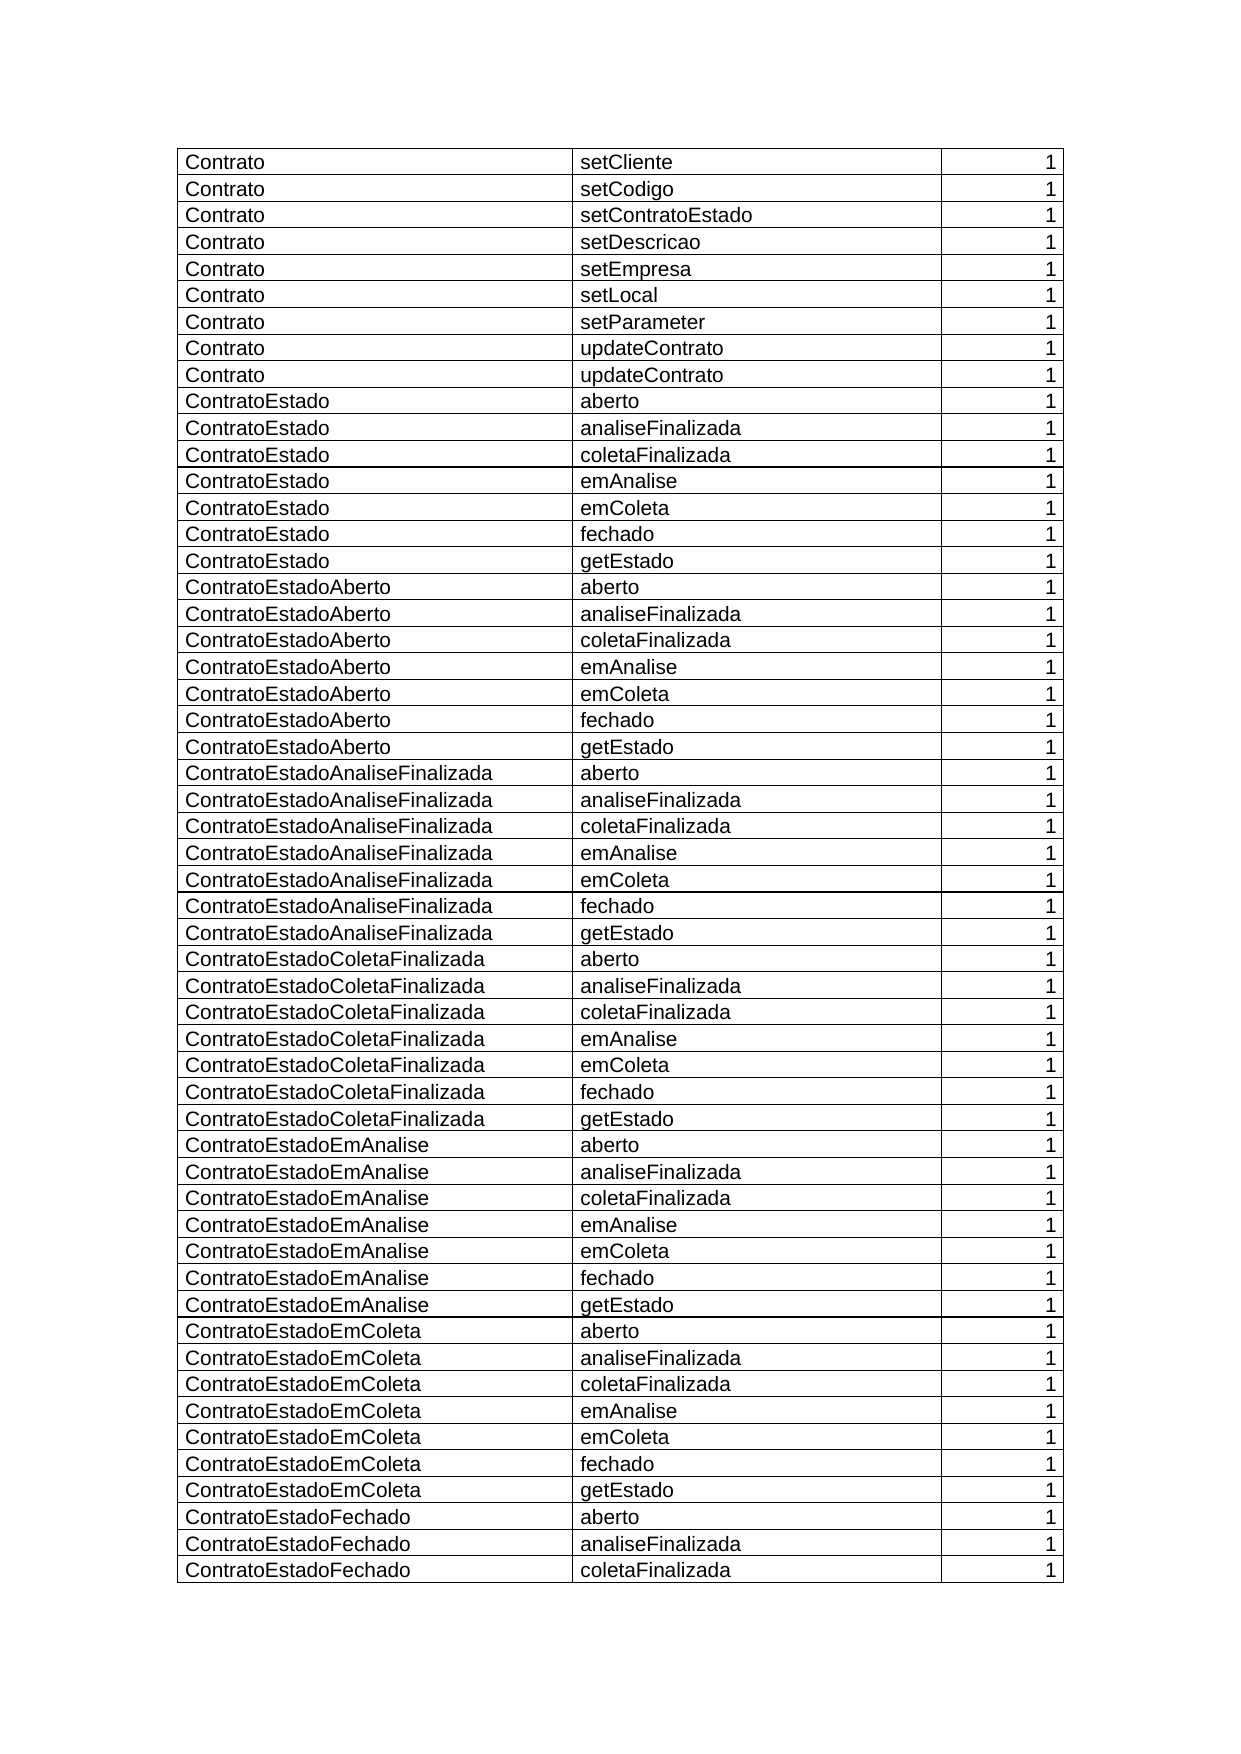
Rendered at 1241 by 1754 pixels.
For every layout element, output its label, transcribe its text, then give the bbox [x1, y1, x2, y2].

table_cell emAnalise [573, 1211, 941, 1237]
table_cell ContratoEstado [178, 494, 572, 519]
table_cell Contrato [178, 175, 572, 201]
table_cell aberto [573, 388, 941, 413]
table_cell 1 [942, 175, 1063, 201]
table_cell 1 [942, 1424, 1063, 1449]
table_cell 1 [942, 1344, 1063, 1369]
table_cell coletaFinalizada [573, 813, 941, 838]
table_cell fechado [573, 1264, 941, 1290]
table_cell 1 [942, 893, 1063, 918]
table_cell 1 [942, 999, 1063, 1024]
table_cell Contrato [178, 228, 572, 254]
table_cell 1 [942, 813, 1063, 838]
table_cell 1 [942, 1477, 1063, 1502]
table_cell emColeta [573, 1424, 941, 1449]
table_cell ContratoEstadoEmAnalise [178, 1291, 572, 1316]
table_cell updateContrato [573, 361, 941, 387]
table_cell 1 [942, 733, 1063, 758]
table_cell getEstado [573, 733, 941, 758]
table_cell 1 [942, 972, 1063, 998]
table_cell ContratoEstadoEmAnalise [178, 1131, 572, 1157]
table_cell setDescricao [573, 228, 941, 254]
table_cell 1 [942, 441, 1063, 466]
table_cell ContratoEstadoEmColeta [178, 1424, 572, 1449]
table_cell ContratoEstadoColetaFinalizada [178, 946, 572, 971]
table_cell 1 [942, 653, 1063, 679]
table_cell 1 [942, 494, 1063, 519]
table_cell analiseFinalizada [573, 1344, 941, 1369]
table_cell updateContrato [573, 335, 941, 360]
table_cell 1 [942, 1158, 1063, 1183]
table_cell fechado [573, 1078, 941, 1104]
table_cell fechado [573, 893, 941, 918]
table_cell 1 [942, 149, 1063, 174]
table_cell ContratoEstadoAberto [178, 706, 572, 732]
table_cell ContratoEstadoFechado [178, 1530, 572, 1555]
table_cell emAnalise [573, 653, 941, 679]
table_cell ContratoEstadoColetaFinalizada [178, 999, 572, 1024]
table_cell emColeta [573, 494, 941, 519]
table_cell ContratoEstadoAnaliseFinalizada [178, 839, 572, 865]
table_cell ContratoEstadoAberto [178, 653, 572, 679]
table_cell emColeta [573, 866, 941, 891]
table_cell 1 [942, 1291, 1063, 1316]
table_cell ContratoEstadoAnaliseFinalizada [178, 813, 572, 838]
table_cell Contrato [178, 361, 572, 387]
table_cell coletaFinalizada [573, 441, 941, 466]
table_cell fechado [573, 521, 941, 546]
table_cell getEstado [573, 1105, 941, 1130]
table_cell ContratoEstadoEmColeta [178, 1397, 572, 1423]
table_cell coletaFinalizada [573, 1556, 941, 1582]
table_cell 1 [942, 361, 1063, 387]
table_cell ContratoEstado [178, 441, 572, 466]
table_cell ContratoEstadoEmColeta [178, 1450, 572, 1476]
table_cell 1 [942, 1211, 1063, 1237]
table_cell ContratoEstadoColetaFinalizada [178, 972, 572, 998]
table_cell 1 [942, 308, 1063, 333]
table_cell 1 [942, 1185, 1063, 1210]
table_cell ContratoEstadoAnaliseFinalizada [178, 786, 572, 812]
table_cell 1 [942, 1238, 1063, 1263]
table_cell 1 [942, 839, 1063, 865]
table_cell ContratoEstadoEmAnalise [178, 1264, 572, 1290]
table_cell ContratoEstado [178, 388, 572, 413]
table_cell ContratoEstadoAberto [178, 600, 572, 626]
table_cell 1 [942, 1503, 1063, 1529]
table_cell 1 [942, 547, 1063, 573]
table_cell emColeta [573, 1238, 941, 1263]
table_cell ContratoEstadoEmColeta [178, 1318, 572, 1343]
table_cell 1 [942, 1105, 1063, 1130]
table_cell ContratoEstadoAberto [178, 627, 572, 652]
table_cell Contrato [178, 281, 572, 307]
table_cell setEmpresa [573, 255, 941, 280]
table_cell 1 [942, 228, 1063, 254]
table_cell 1 [942, 1450, 1063, 1476]
table_cell setCodigo [573, 175, 941, 201]
table_cell ContratoEstado [178, 468, 572, 493]
table_cell aberto [573, 946, 941, 971]
table_cell ContratoEstadoColetaFinalizada [178, 1105, 572, 1130]
table_cell getEstado [573, 1477, 941, 1502]
table_cell ContratoEstado [178, 547, 572, 573]
table_cell ContratoEstadoEmAnalise [178, 1158, 572, 1183]
table_cell aberto [573, 1318, 941, 1343]
table_cell 1 [942, 335, 1063, 360]
table_cell ContratoEstadoColetaFinalizada [178, 1078, 572, 1104]
table_cell 1 [942, 680, 1063, 705]
table_cell 1 [942, 1131, 1063, 1157]
table_cell ContratoEstadoColetaFinalizada [178, 1025, 572, 1051]
table_cell emColeta [573, 680, 941, 705]
table_cell 1 [942, 574, 1063, 599]
table_cell setParameter [573, 308, 941, 333]
table_cell ContratoEstadoEmAnalise [178, 1211, 572, 1237]
table_cell ContratoEstado [178, 414, 572, 440]
table_cell analiseFinalizada [573, 786, 941, 812]
table_cell 1 [942, 786, 1063, 812]
table_cell ContratoEstadoEmAnalise [178, 1238, 572, 1263]
table_cell coletaFinalizada [573, 627, 941, 652]
table_cell 1 [942, 468, 1063, 493]
table_cell aberto [573, 1131, 941, 1157]
table_cell Contrato [178, 149, 572, 174]
table_cell 1 [942, 1052, 1063, 1077]
table_cell coletaFinalizada [573, 1371, 941, 1396]
table_cell 1 [942, 388, 1063, 413]
table_cell ContratoEstadoEmColeta [178, 1371, 572, 1396]
table_cell ContratoEstadoAberto [178, 733, 572, 758]
table_cell fechado [573, 1450, 941, 1476]
table_cell getEstado [573, 1291, 941, 1316]
table_cell emAnalise [573, 1025, 941, 1051]
table_cell getEstado [573, 919, 941, 944]
table_cell setContratoEstado [573, 202, 941, 227]
table_cell Contrato [178, 308, 572, 333]
table_cell 1 [942, 1397, 1063, 1423]
table_cell 1 [942, 1264, 1063, 1290]
table_cell 1 [942, 706, 1063, 732]
table_cell 1 [942, 1530, 1063, 1555]
table_cell 1 [942, 1025, 1063, 1051]
table_cell ContratoEstadoAberto [178, 574, 572, 599]
table_cell ContratoEstadoEmColeta [178, 1477, 572, 1502]
table_cell analiseFinalizada [573, 972, 941, 998]
table_cell 1 [942, 1371, 1063, 1396]
table_cell analiseFinalizada [573, 1158, 941, 1183]
table_cell ContratoEstadoEmColeta [178, 1344, 572, 1369]
table_cell emAnalise [573, 839, 941, 865]
table_cell 1 [942, 866, 1063, 891]
table_cell 1 [942, 1556, 1063, 1582]
table_cell coletaFinalizada [573, 999, 941, 1024]
table_cell emAnalise [573, 1397, 941, 1423]
table_cell emAnalise [573, 468, 941, 493]
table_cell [178, 1556, 572, 1582]
table_cell ContratoEstadoAnaliseFinalizada [178, 919, 572, 944]
table_cell 1 [942, 281, 1063, 307]
table_cell ContratoEstadoColetaFinalizada [178, 1052, 572, 1077]
table_cell Contrato [178, 335, 572, 360]
table_cell ContratoEstadoAnaliseFinalizada [178, 760, 572, 785]
table_cell 1 [942, 255, 1063, 280]
table_cell Contrato [178, 202, 572, 227]
table_cell 1 [942, 1318, 1063, 1343]
table_cell aberto [573, 760, 941, 785]
table_cell 1 [942, 627, 1063, 652]
table_cell ContratoEstadoAberto [178, 680, 572, 705]
table_cell ContratoEstadoAnaliseFinalizada [178, 893, 572, 918]
table_cell 1 [942, 521, 1063, 546]
table_cell ContratoEstado [178, 521, 572, 546]
table_cell aberto [573, 574, 941, 599]
table_cell analiseFinalizada [573, 1530, 941, 1555]
table_cell emColeta [573, 1052, 941, 1077]
table_cell setLocal [573, 281, 941, 307]
table_cell Contrato [178, 255, 572, 280]
table_cell ContratoEstadoFechado [178, 1503, 572, 1529]
table_cell 1 [942, 414, 1063, 440]
table_cell 1 [942, 600, 1063, 626]
table_cell 1 [942, 946, 1063, 971]
table_cell 1 [942, 1078, 1063, 1104]
table_cell setCliente [573, 149, 941, 174]
table_cell 1 [942, 760, 1063, 785]
table_cell aberto [573, 1503, 941, 1529]
table_cell ContratoEstadoAnaliseFinalizada [178, 866, 572, 891]
table_cell getEstado [573, 547, 941, 573]
table_cell 1 [942, 202, 1063, 227]
table_cell 1 [942, 919, 1063, 944]
table_cell analiseFinalizada [573, 414, 941, 440]
table_cell analiseFinalizada [573, 600, 941, 626]
table_cell coletaFinalizada [573, 1185, 941, 1210]
table_cell ContratoEstadoEmAnalise [178, 1185, 572, 1210]
table_cell fechado [573, 706, 941, 732]
